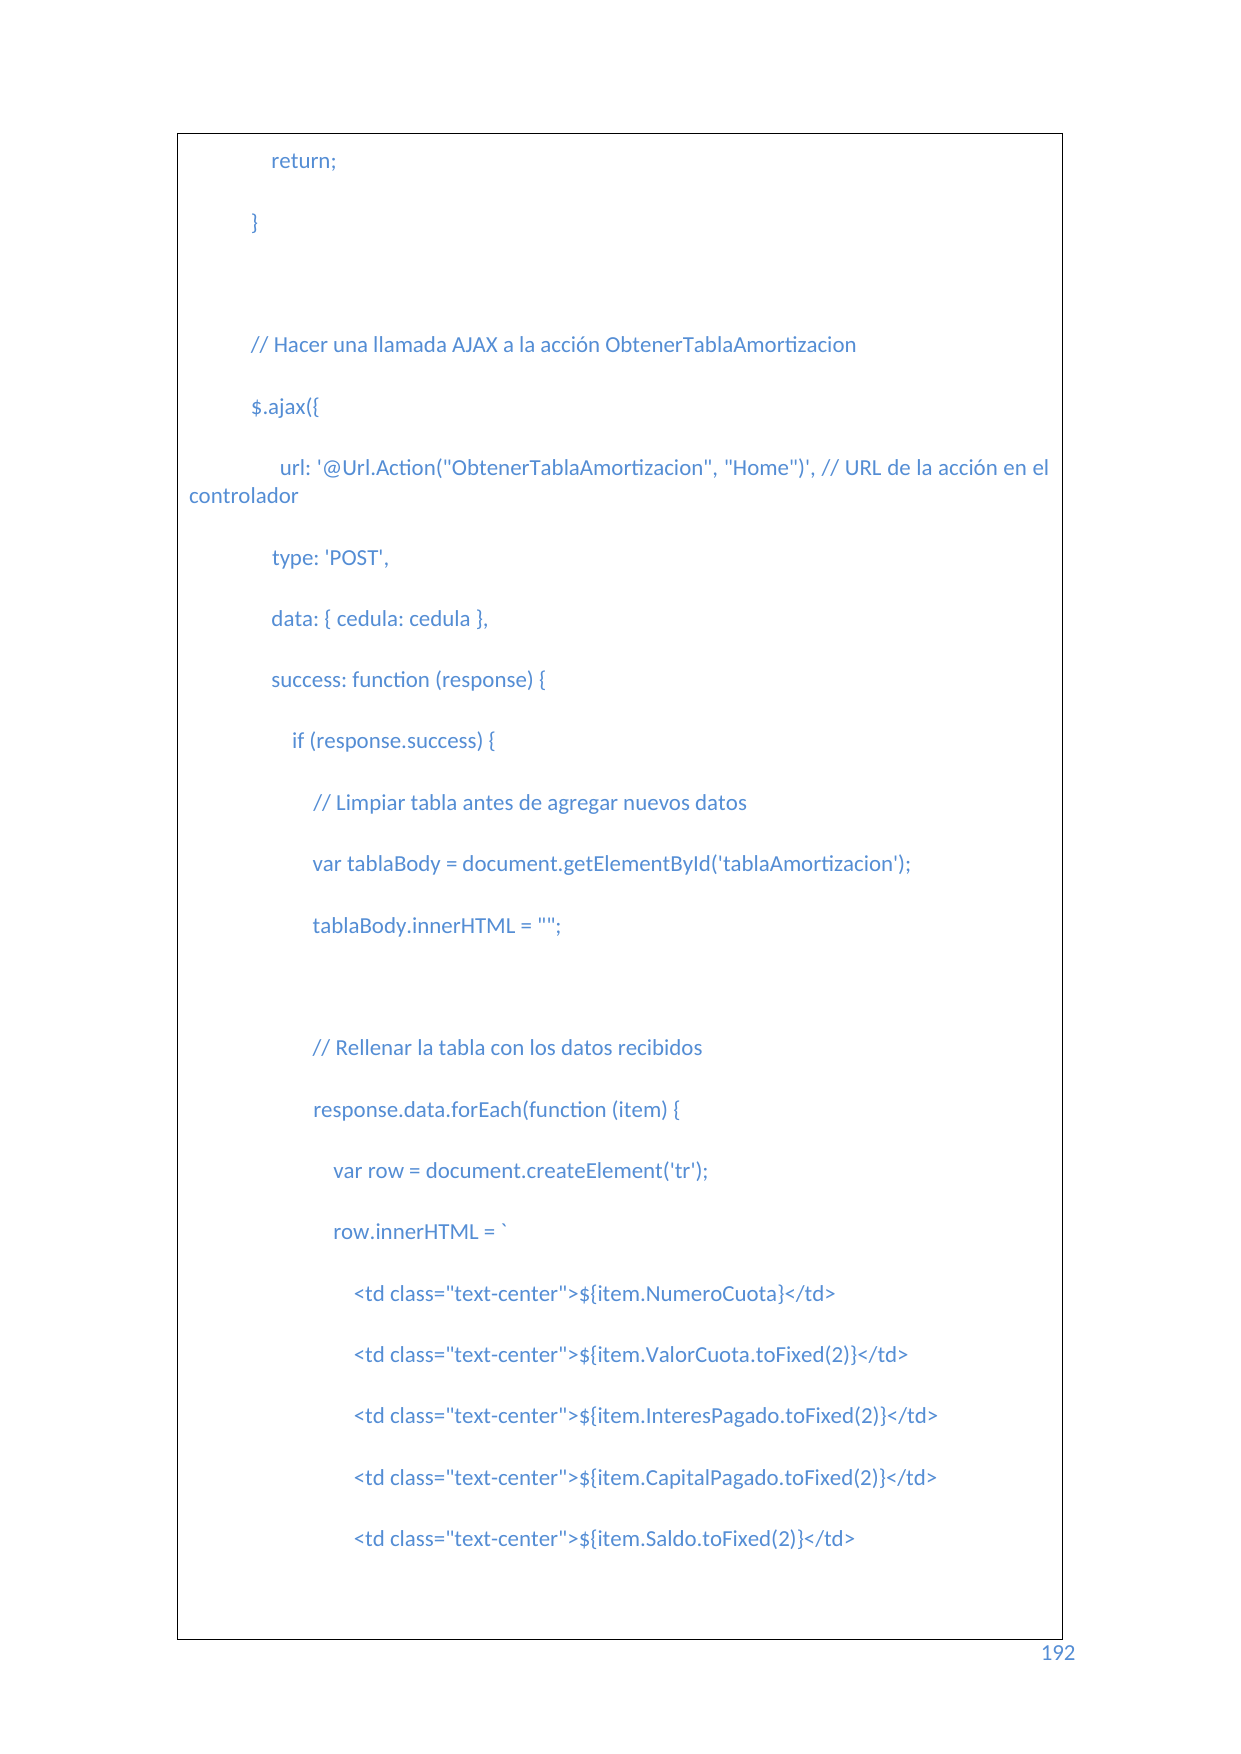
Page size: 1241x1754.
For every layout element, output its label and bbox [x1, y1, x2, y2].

table_header [178, 134, 1062, 1639]
